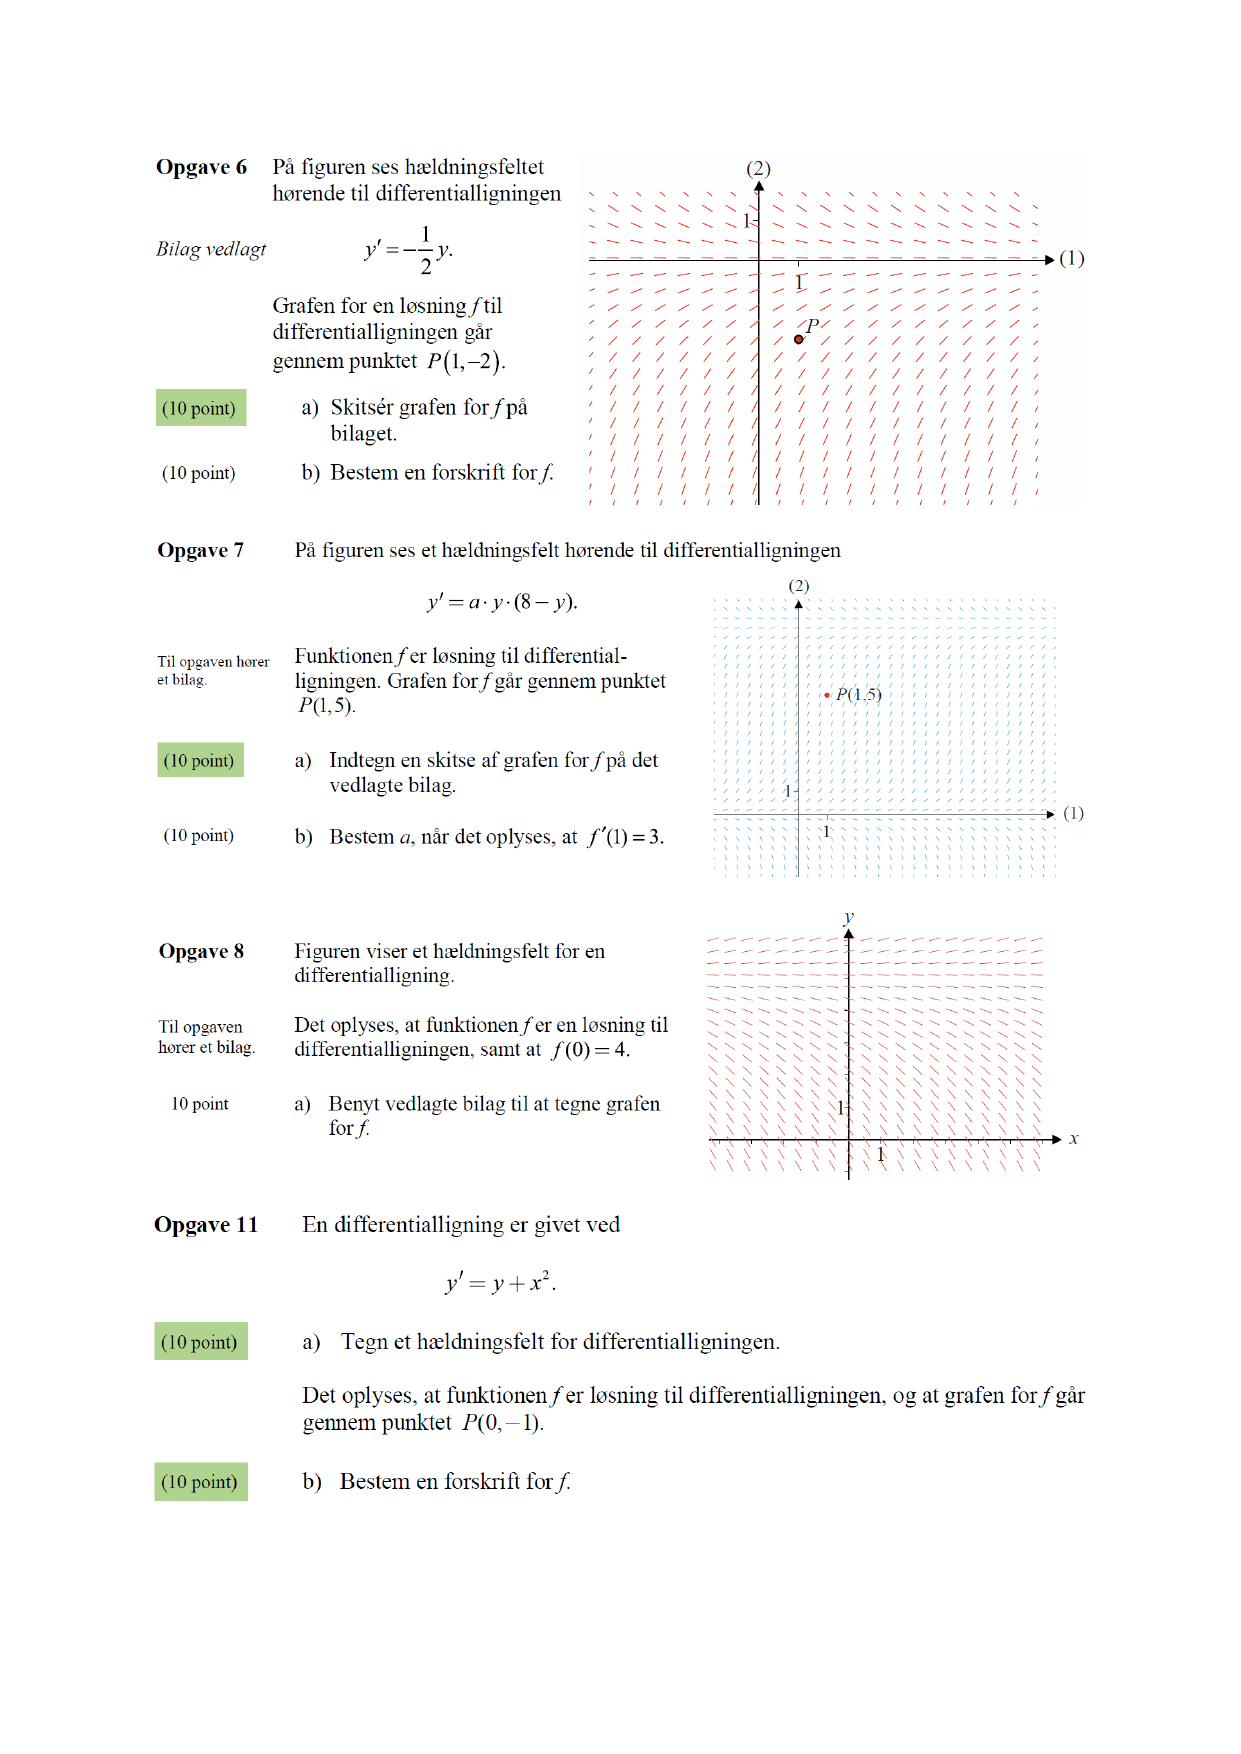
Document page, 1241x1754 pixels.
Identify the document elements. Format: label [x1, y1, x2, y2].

picture [150, 1209, 1091, 1508]
picture [150, 150, 1091, 517]
picture [150, 905, 1091, 1191]
picture [150, 536, 1091, 887]
